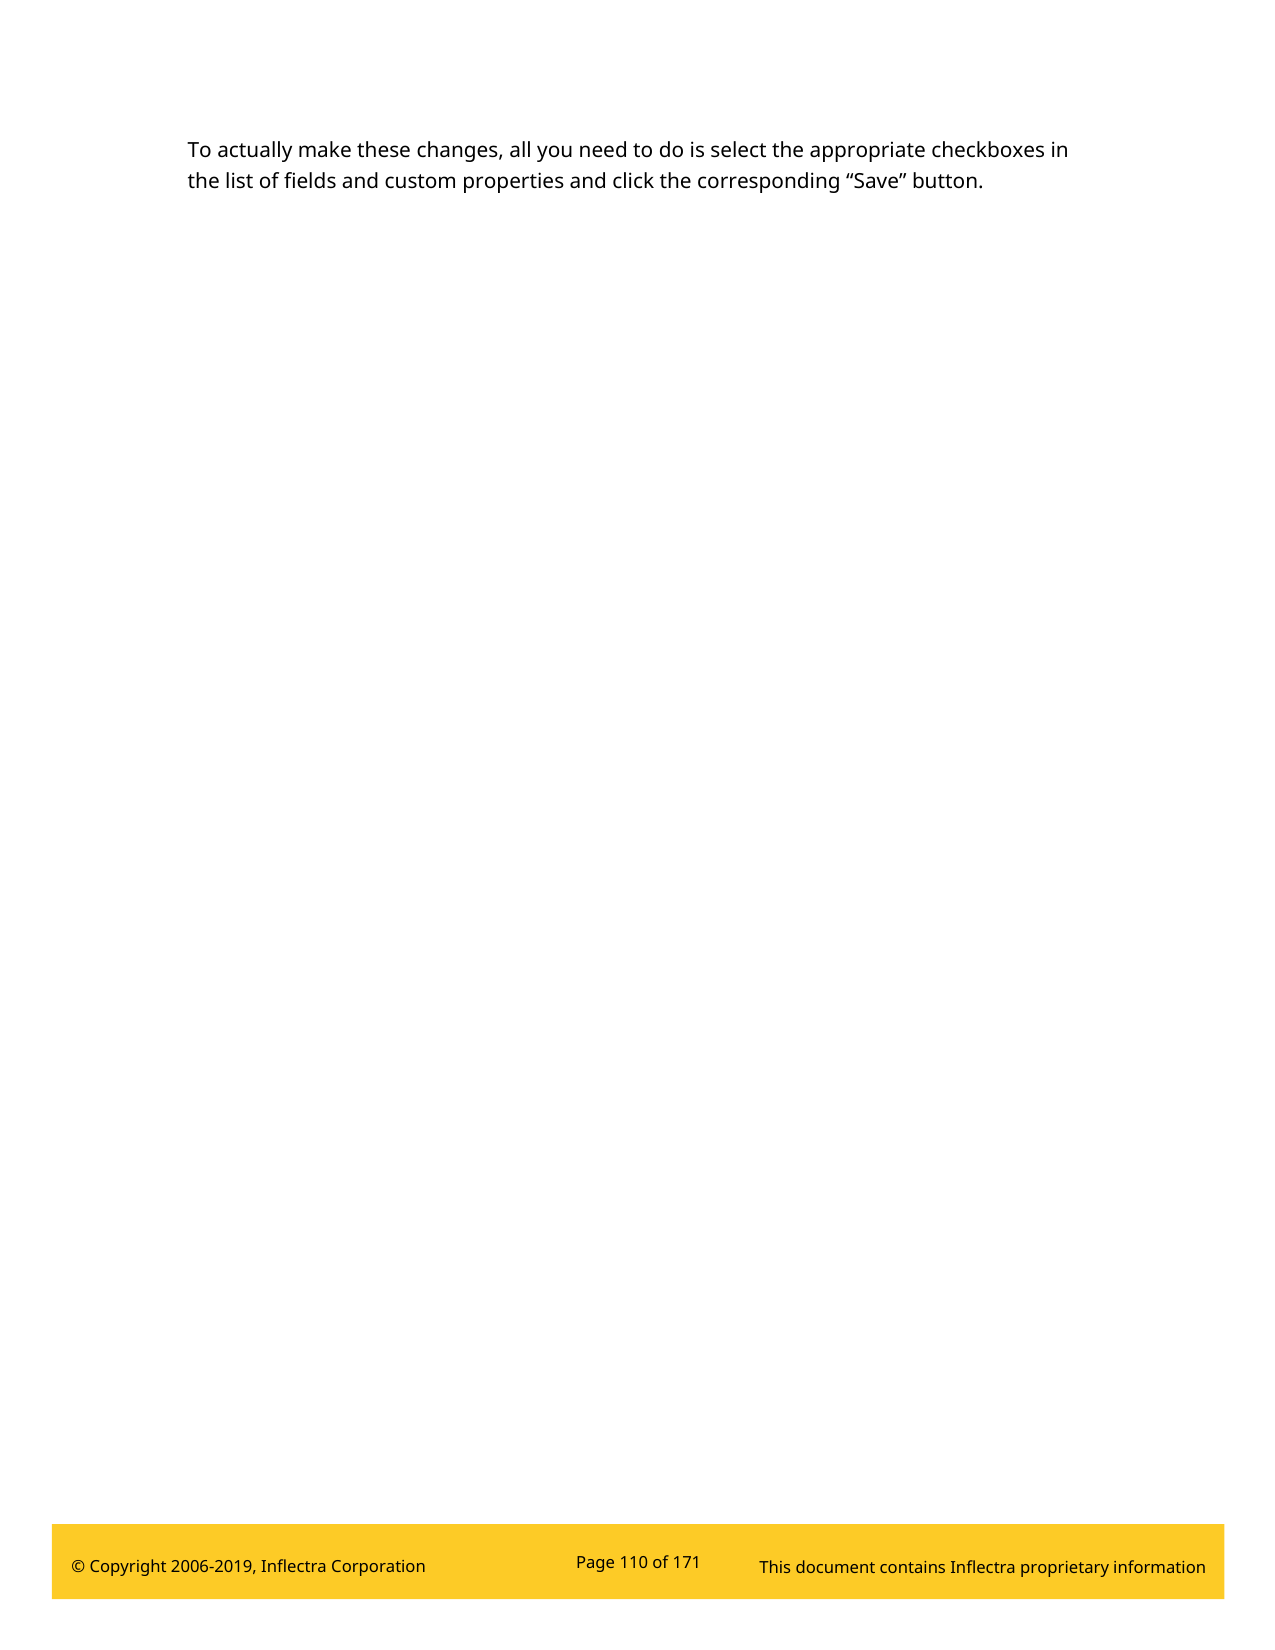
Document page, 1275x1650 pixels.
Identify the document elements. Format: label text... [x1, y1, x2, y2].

text To actually make these changes, all you need to do is select the appropriate checkboxes in the list of fields and custom properties and click the corresponding “Save” button. [187, 135, 1087, 195]
